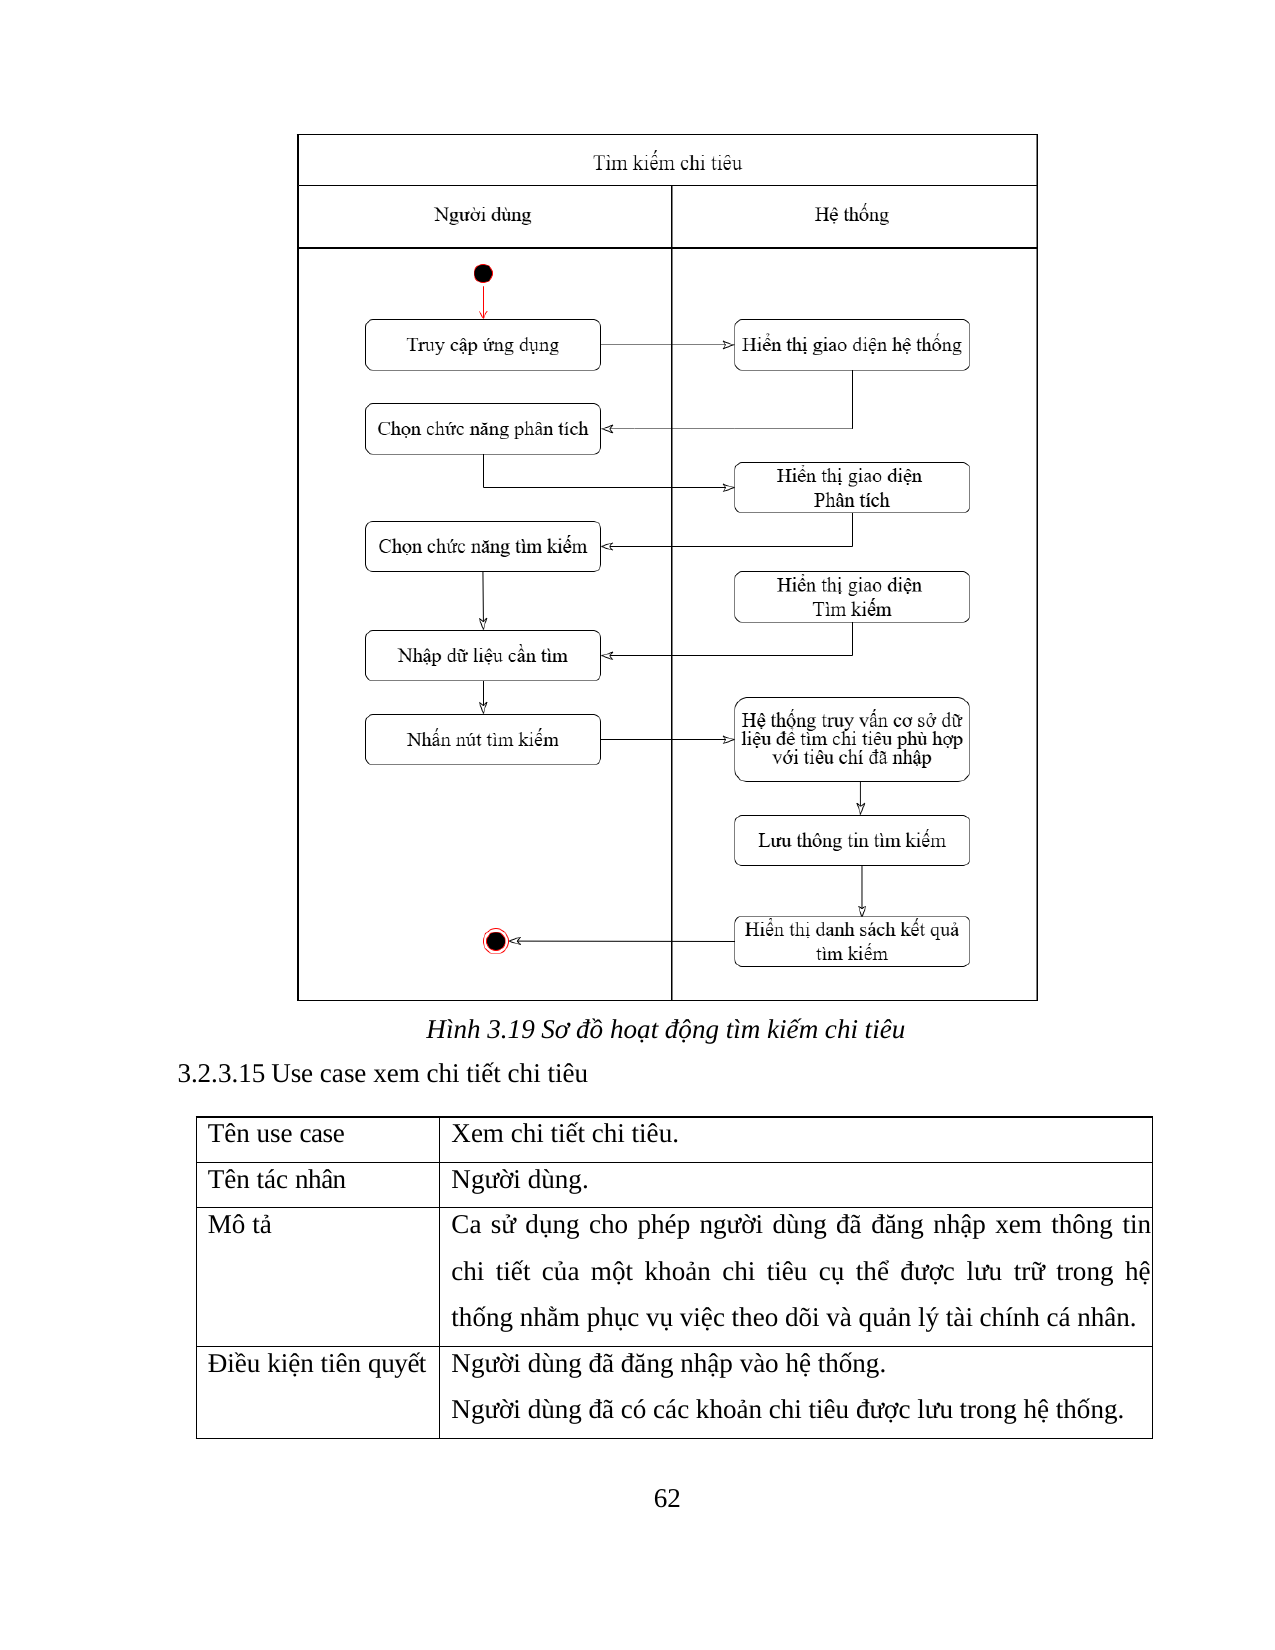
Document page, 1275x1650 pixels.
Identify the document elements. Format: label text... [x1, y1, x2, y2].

table_cell Người dùng. [440, 1163, 1152, 1207]
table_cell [440, 1347, 1152, 1438]
table_cell Tên tác nhân [197, 1163, 439, 1207]
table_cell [197, 1347, 439, 1438]
table_cell Mô tả [197, 1208, 439, 1346]
table_header Tên use case [197, 1118, 439, 1162]
table_header Xem chi tiết chi tiêu. [440, 1118, 1152, 1162]
table_cell Ca sử dụng cho phép người dùng đã đăng nhập xem thông tin chi tiết của một khoản chi tiêu cụ thể được lưu trữ trong hệ thống nhằm phục vụ việc theo dõi và quản lý tài chính cá nhân. [440, 1208, 1152, 1346]
picture [298, 135, 1037, 1000]
subtitle Use case xem chi tiết chi tiêu [177, 1057, 1157, 1088]
